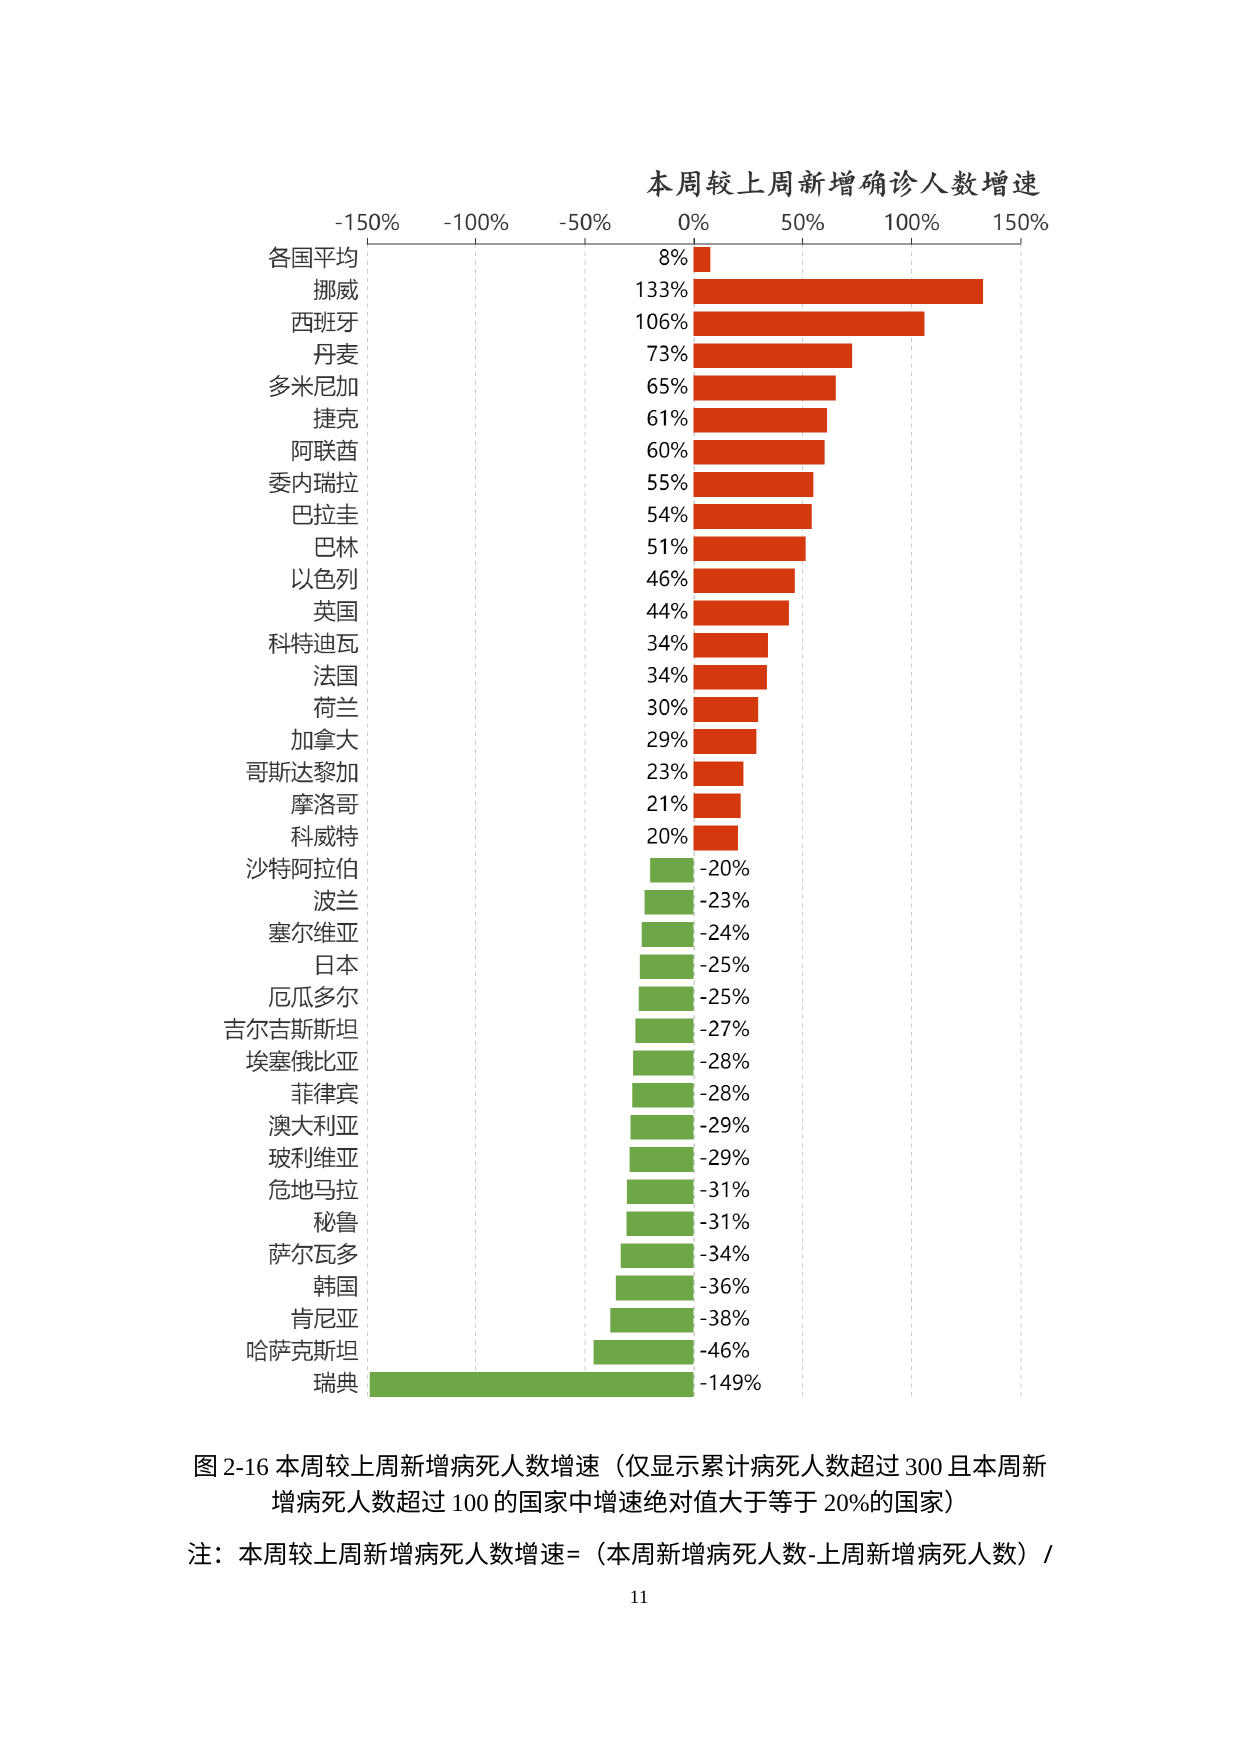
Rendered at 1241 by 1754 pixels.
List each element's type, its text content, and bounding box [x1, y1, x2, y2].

subtitle 图2-16 本周较上周新增病死人数增速（仅显示累计病死人数超过300且本周新增病死人数超过100的国家中增速绝对值大于等于20%的国家） [187, 1446, 1053, 1519]
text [187, 1535, 1053, 1571]
picture [206, 153, 1063, 1411]
